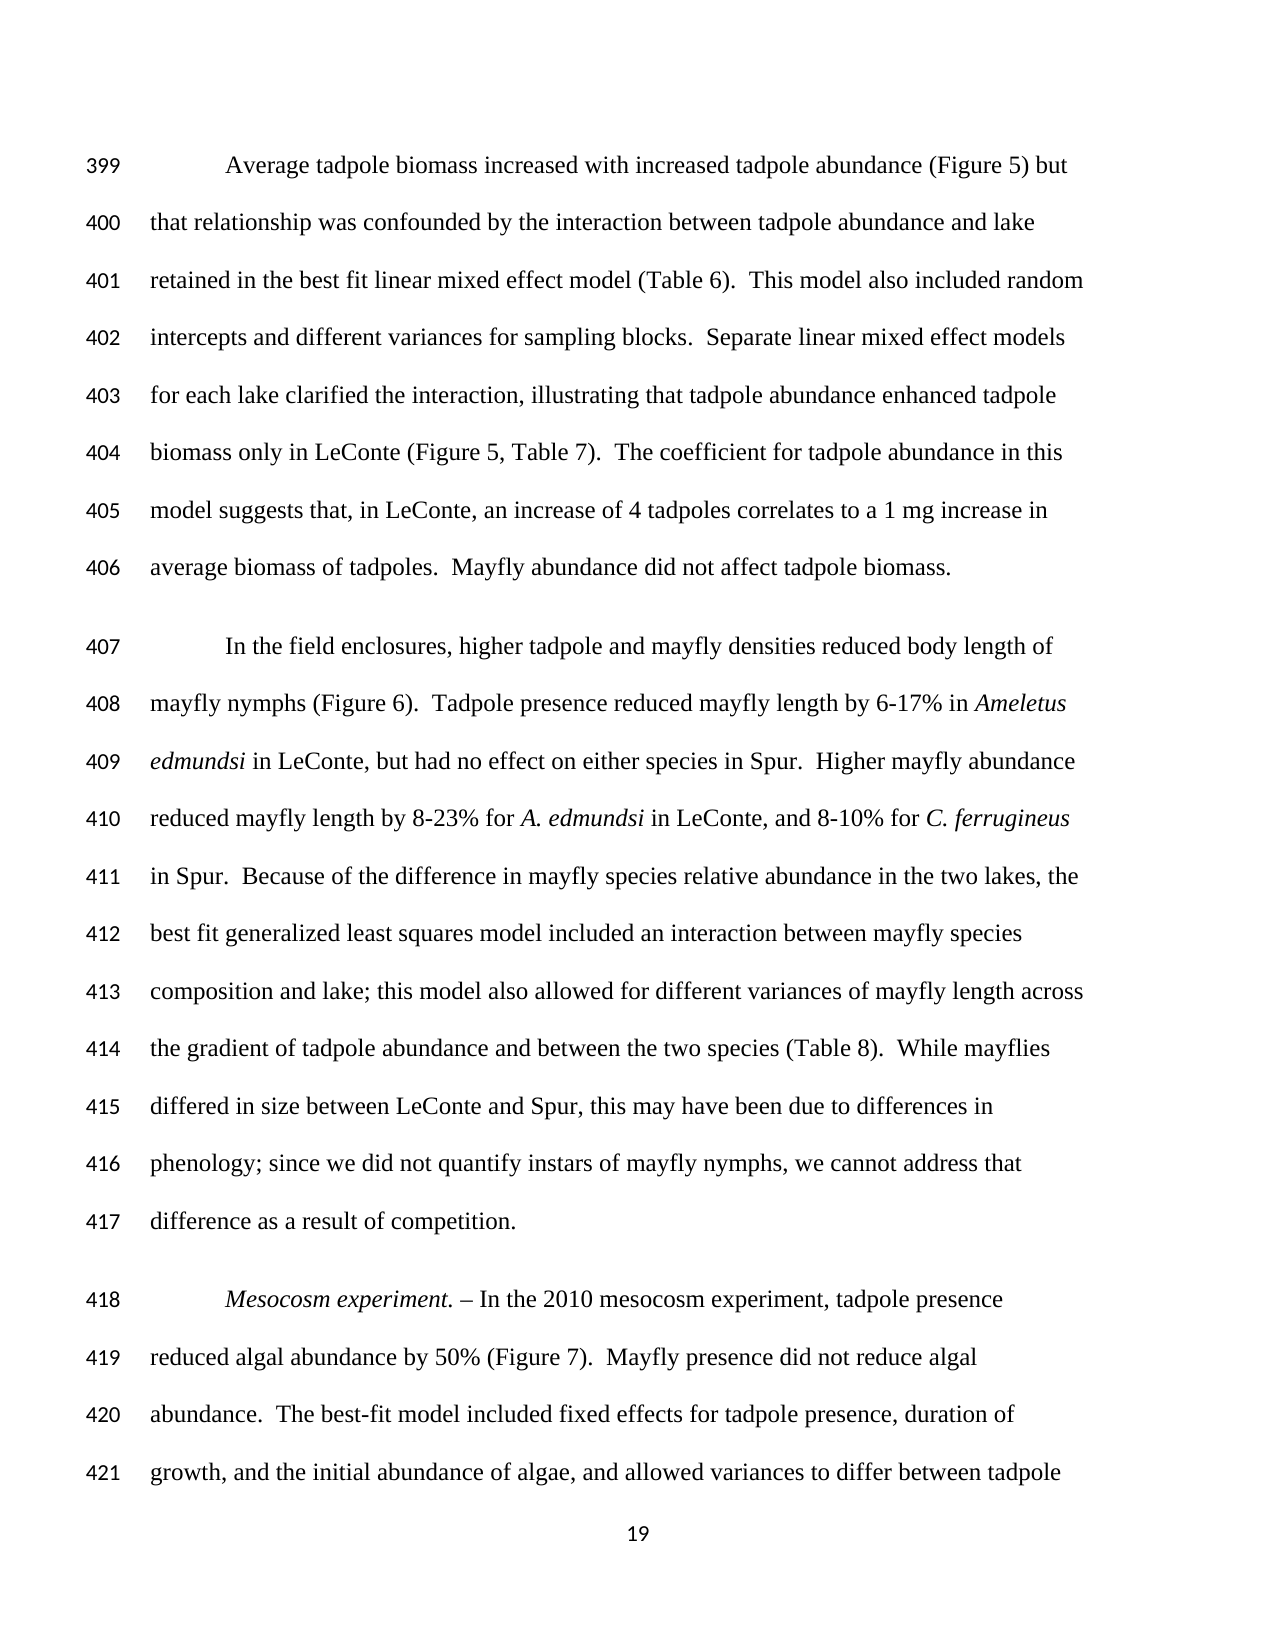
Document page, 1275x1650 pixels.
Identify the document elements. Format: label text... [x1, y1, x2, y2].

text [150, 1284, 1087, 1485]
text Average tadpole biomass increased with increased tadpole abundance (Figure 5) but that relationship was confounded by the interaction between tadpole abundance and lake retained in the best fit linear mixed effect model (Table 6). This model also included random intercepts and different variances for sampling blocks. Separate linear mixed effect models for each lake clarified the interaction, illustrating that tadpole abundance enhanced tadpole biomass only in LeConte (Figure 5, Table 7). The coefficient for tadpole abundance in this model suggests that, in LeConte, an increase of 4 tadpoles correlates to a 1 mg increase in average biomass of tadpoles. Mayfly abundance did not affect tadpole biomass. [150, 150, 1087, 581]
text In the field enclosures, higher tadpole and mayfly densities reduced body length of mayfly nymphs (Figure 6). Tadpole presence reduced mayfly length by 6-17% in Ameletus edmundsi in LeConte, but had no effect on either species in Spur. Higher mayfly abundance reduced mayfly length by 8-23% for A. edmundsi in LeConte, and 8-10% for C. ferrugineus in Spur. Because of the difference in mayfly species relative abundance in the two lakes, the best fit generalized least squares model included an interaction between mayfly species composition and lake; this model also allowed for different variances of mayfly length across the gradient of tadpole abundance and between the two species (Table 8). While mayflies differed in size between LeConte and Spur, this may have been due to differences in phenology; since we did not quantify instars of mayfly nymphs, we cannot address that difference as a result of competition. [150, 631, 1087, 1234]
